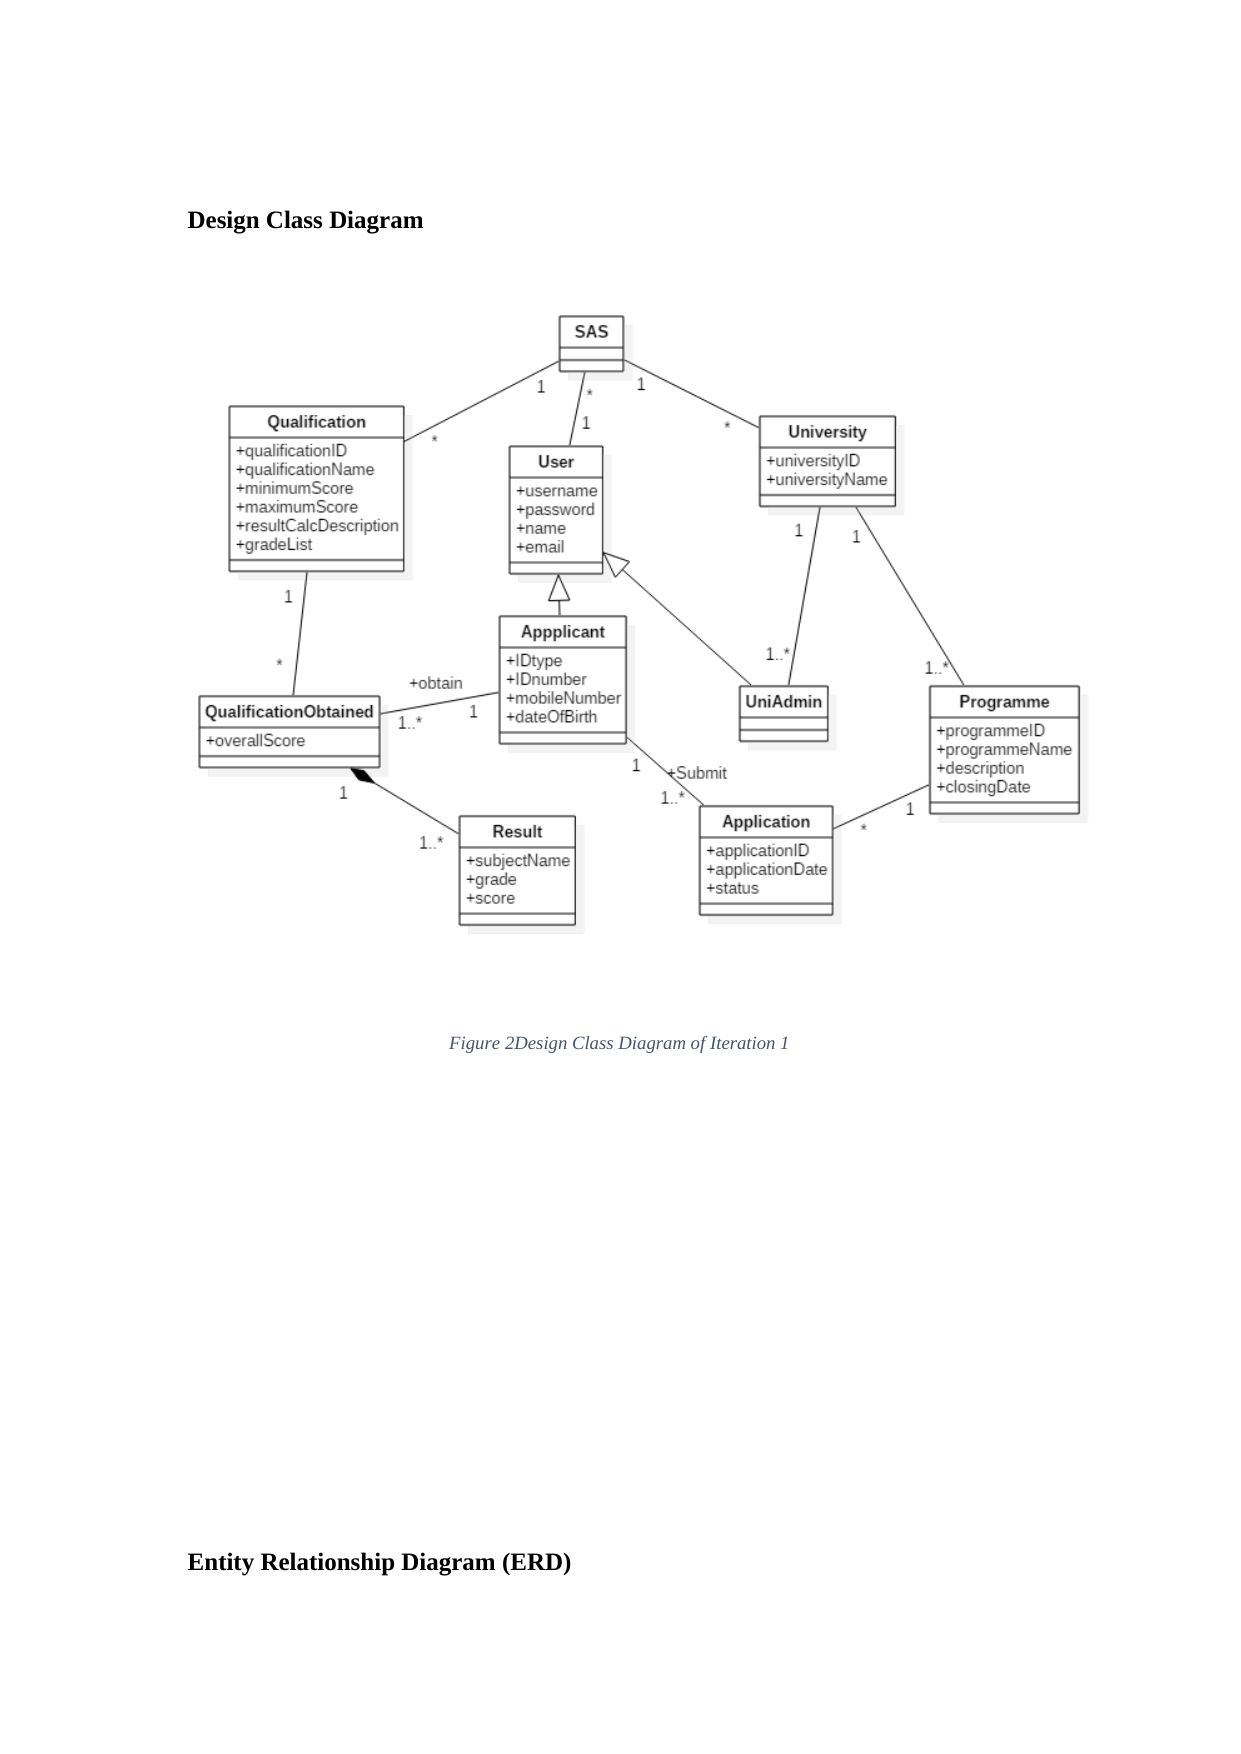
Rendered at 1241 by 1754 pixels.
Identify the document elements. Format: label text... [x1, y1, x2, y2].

text Figure 2Design Class Diagram of Iteration 1 [187, 1032, 1053, 1054]
subtitle Design Class Diagram [187, 206, 1053, 234]
picture [187, 304, 1129, 975]
subtitle Entity Relationship Diagram (ERD) [187, 1547, 1053, 1576]
